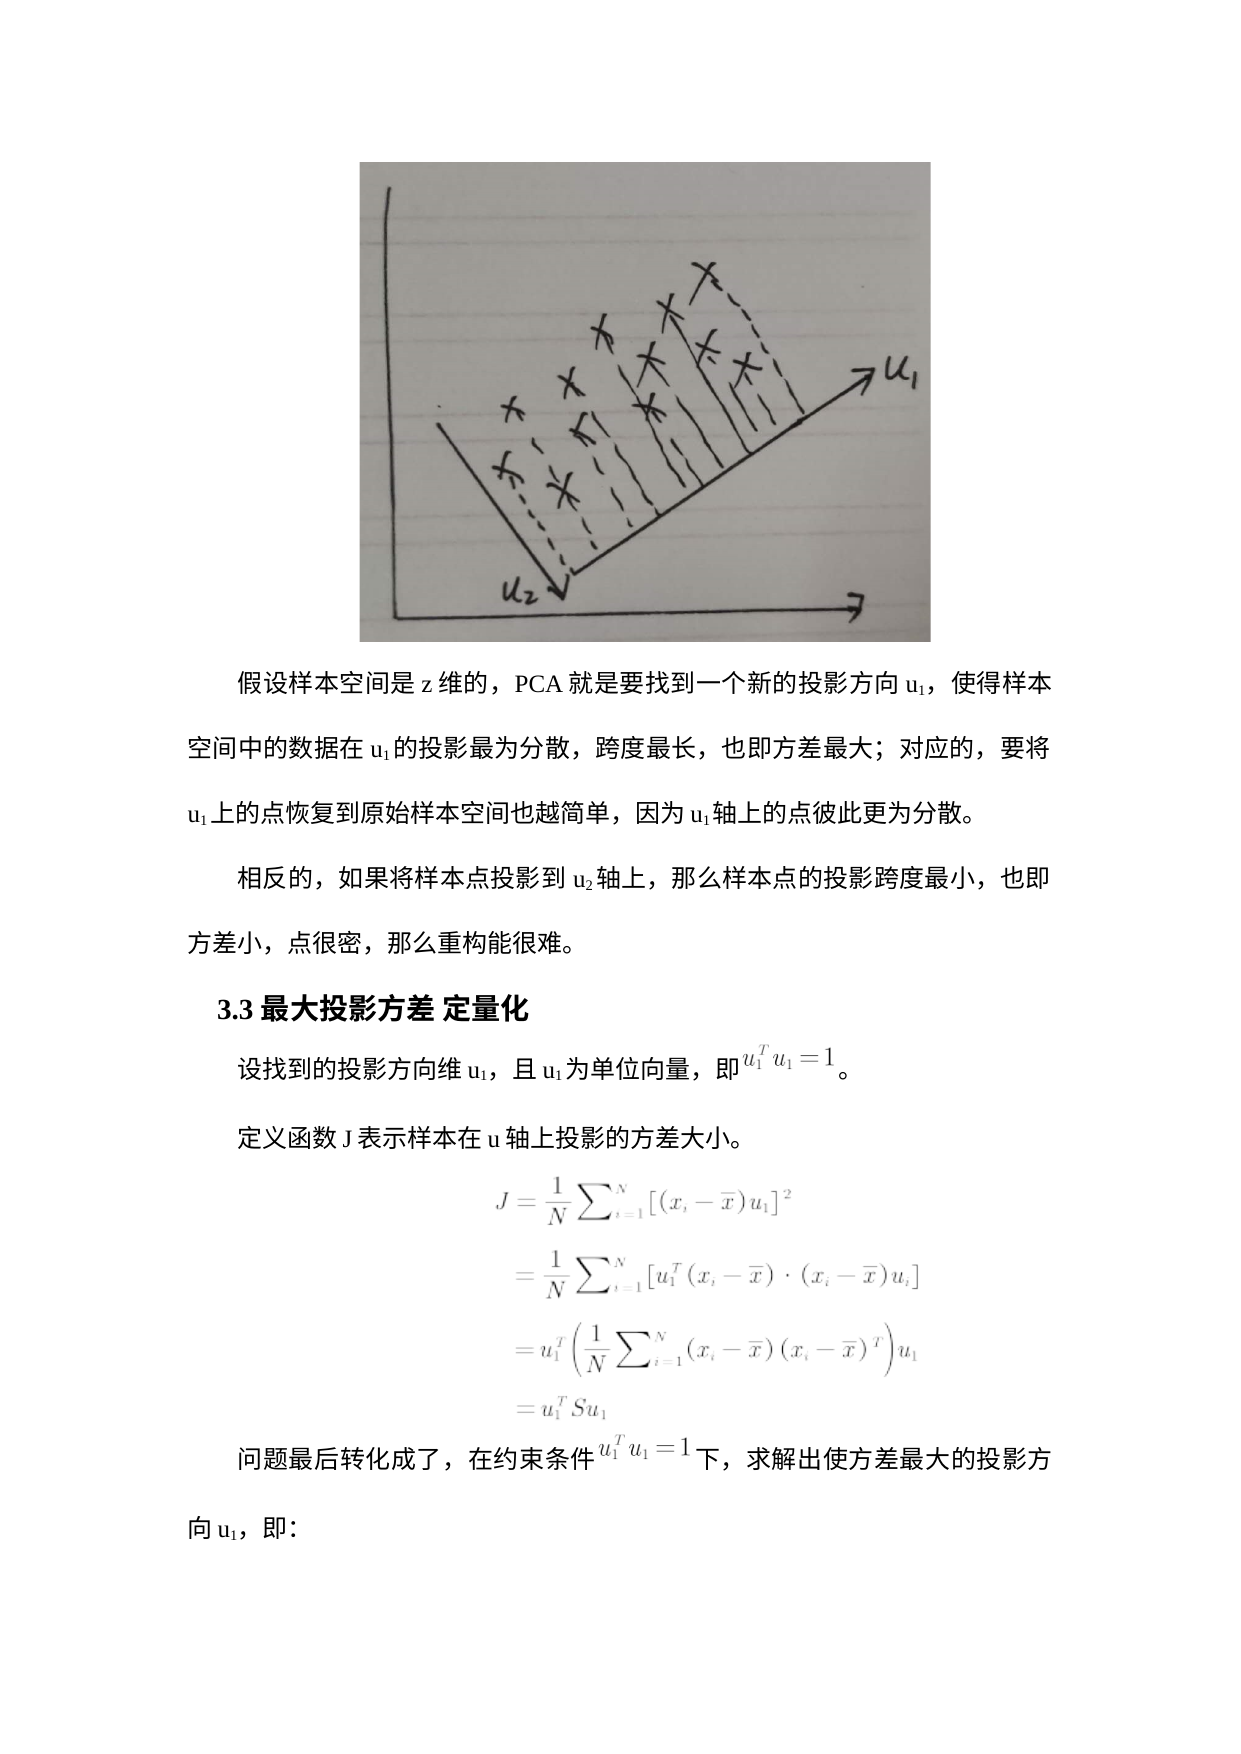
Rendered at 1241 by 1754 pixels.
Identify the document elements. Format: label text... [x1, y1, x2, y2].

text 设找到的投影方向维u1，且u1为单位向量，即。 [187, 1039, 1053, 1104]
text 假设样本空间是z维的，PCA就是要找到一个新的投影方向u1，使得样本空间中的数据在u1的投影最为分散，跨度最长，也即方差最大；对应的，要将u1上的点恢复到原始样本空间也越简单，因为u1轴上的点彼此更为分散。 [187, 649, 1053, 844]
text 问题最后转化成了，在约束条件下，求解出使方差最大的投影方向u1，即： [187, 1429, 1053, 1559]
text 定义函数J表示样本在u轴上投影的方差大小。 [187, 1104, 1053, 1169]
text 相反的，如果将样本点投影到u2轴上，那么样本点的投影跨度最小，也即方差小，点很密，那么重构能很难。 [187, 844, 1053, 974]
subtitle 3.3 最大投影方差 定量化 [187, 974, 1053, 1039]
picture [359, 162, 931, 642]
